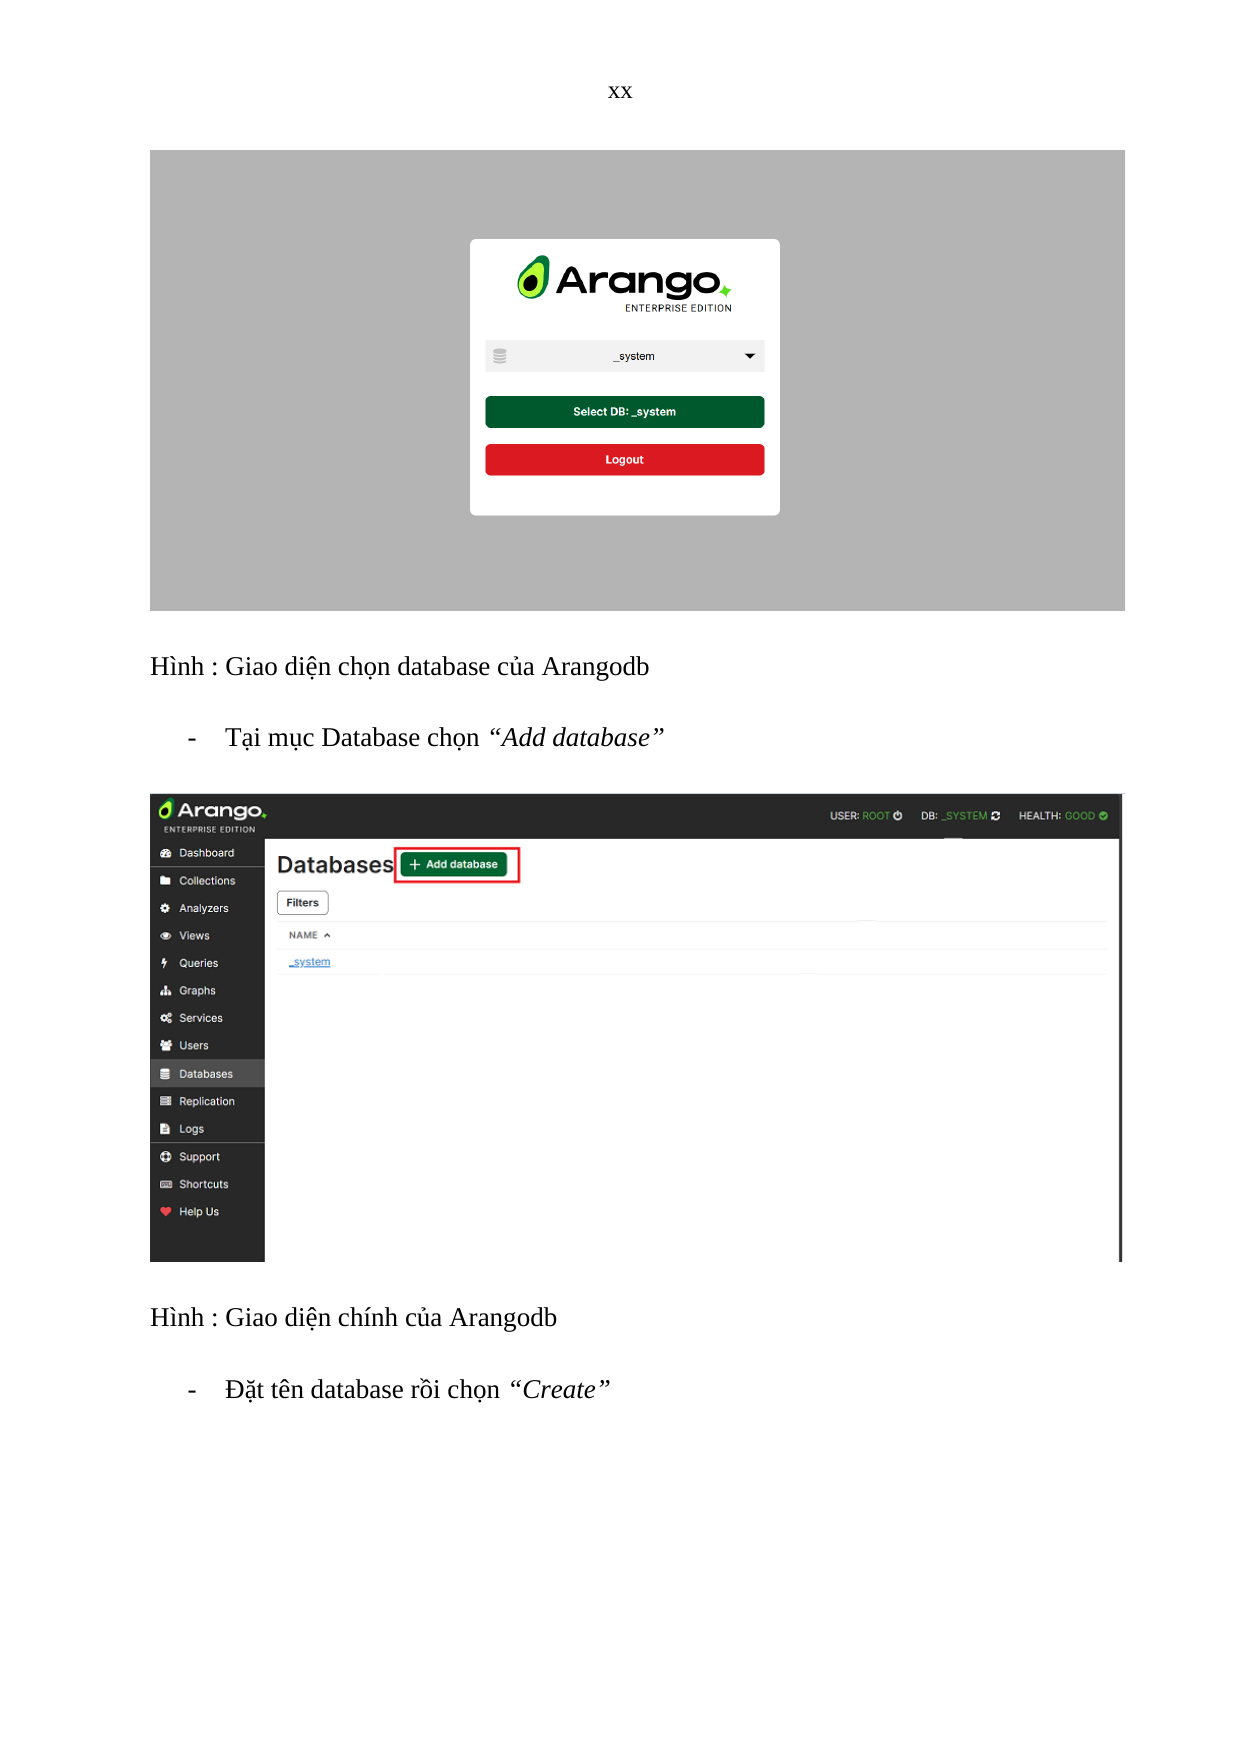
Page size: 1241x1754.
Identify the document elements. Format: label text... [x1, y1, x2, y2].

text Hình : Giao diện chính của Arangodb [150, 1301, 1090, 1332]
list Tại mục Database chọn “Add database” [187, 721, 1090, 753]
picture [150, 150, 1125, 611]
text Hình : Giao diện chọn database của Arangodb [150, 650, 1090, 681]
picture [150, 793, 1125, 1262]
list Đặt tên database rồi chọn “Create” [187, 1373, 1090, 1404]
